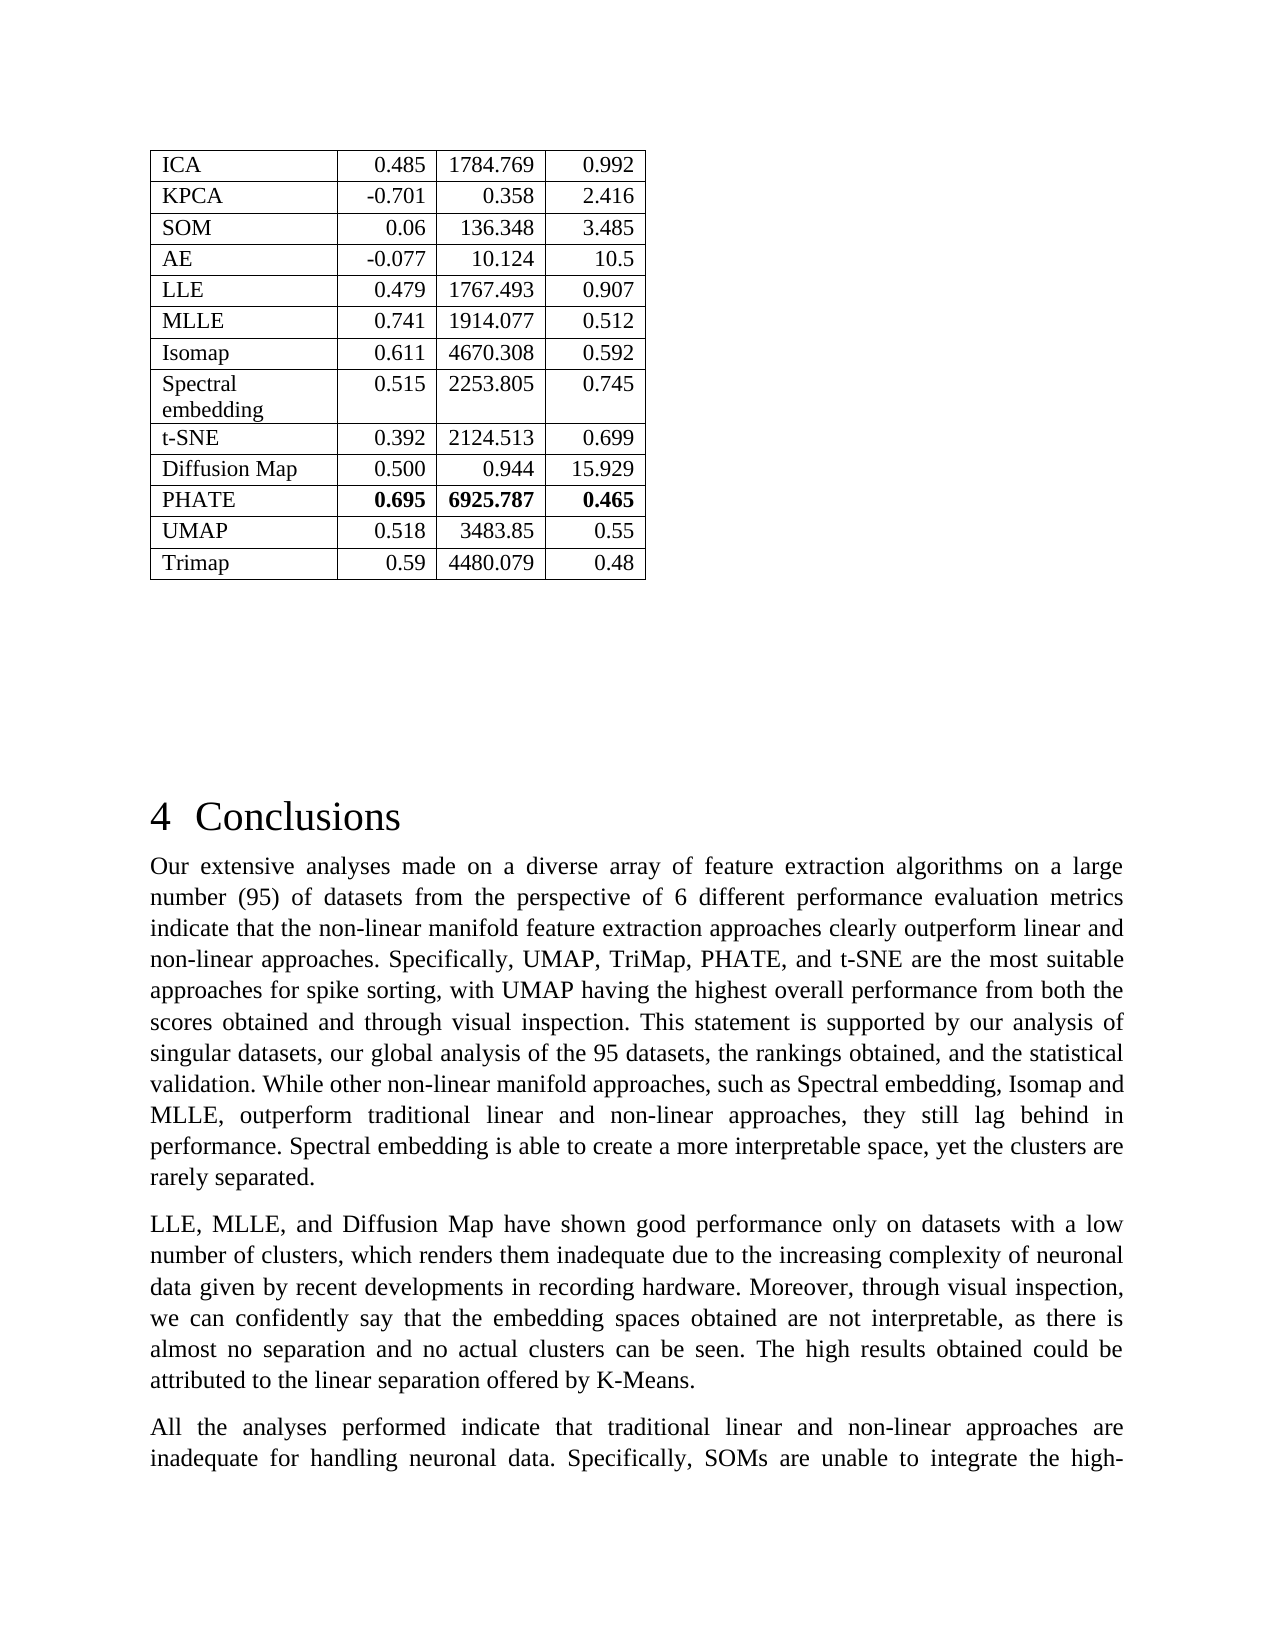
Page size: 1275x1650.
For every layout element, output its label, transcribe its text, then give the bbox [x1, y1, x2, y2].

table_cell 0.500 [338, 455, 436, 485]
table_cell -0.701 [338, 182, 436, 212]
table_cell 0.485 [338, 151, 436, 181]
table_cell Trimap [151, 549, 337, 579]
table_cell 10.124 [437, 245, 545, 275]
table_cell Diffusion Map [151, 455, 337, 485]
table_cell LLE [151, 276, 337, 306]
text LLE, MLLE, and Diffusion Map have shown good performance only on datasets with a low number of clusters, which renders them inadequate due to the increasing complexity of neuronal data given by recent developments in recording hardware. Moreover, through visual inspection, we can confidently say that the embedding spaces obtained are not interpretable, as there is almost no separation and no actual clusters can be seen. The high results obtained could be attributed to the linear separation offered by K-Means. [150, 1209, 1125, 1393]
table_cell 0.518 [338, 517, 436, 547]
table_cell 0.55 [546, 517, 645, 547]
table_cell 0.745 [546, 370, 645, 422]
table_cell 136.348 [437, 214, 545, 244]
table_cell 0.611 [338, 339, 436, 369]
table_cell 1767.493 [437, 276, 545, 306]
table_cell Spectral embedding [151, 370, 337, 422]
table_cell 0.592 [546, 339, 645, 369]
table_cell 0.992 [546, 151, 645, 181]
table_cell 6925.787 [437, 486, 545, 516]
table_cell Isomap [151, 339, 337, 369]
table_cell 0.907 [546, 276, 645, 306]
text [150, 1412, 1125, 1472]
table_cell 1914.077 [437, 307, 545, 337]
table_cell 0.358 [437, 182, 545, 212]
table_cell 2.416 [546, 182, 645, 212]
table_cell 0.512 [546, 307, 645, 337]
table_cell 2253.805 [437, 370, 545, 422]
table_cell 3.485 [546, 214, 645, 244]
table_cell 0.515 [338, 370, 436, 422]
table_cell 0.59 [338, 549, 436, 579]
table_cell 0.48 [546, 549, 645, 579]
table_cell 0.465 [546, 486, 645, 516]
table_cell MLLE [151, 307, 337, 337]
table_cell 4480.079 [437, 549, 545, 579]
table_cell t-SNE [151, 424, 337, 454]
table_cell AE [151, 245, 337, 275]
table_cell 2124.513 [437, 424, 545, 454]
table_cell PHATE [151, 486, 337, 516]
table_cell 0.741 [338, 307, 436, 337]
table_cell 3483.85 [437, 517, 545, 547]
table_cell UMAP [151, 517, 337, 547]
subtitle Conclusions [150, 791, 1125, 839]
table_cell SOM [151, 214, 337, 244]
table_cell 0.06 [338, 214, 436, 244]
table_cell 0.695 [338, 486, 436, 516]
table_cell 0.944 [437, 455, 545, 485]
table_cell 0.699 [546, 424, 645, 454]
table_cell 0.392 [338, 424, 436, 454]
text Our extensive analyses made on a diverse array of feature extraction algorithms on a large number (95) of datasets from the perspective of 6 different performance evaluation metrics indicate that the non-linear manifold feature extraction approaches clearly outperform linear and non-linear approaches. Specifically, UMAP, TriMap, PHATE, and t-SNE are the most suitable approaches for spike sorting, with UMAP having the highest overall performance from both the scores obtained and through visual inspection. This statement is supported by our analysis of singular datasets, our global analysis of the 95 datasets, the rankings obtained, and the statistical validation. While other non-linear manifold approaches, such as Spectral embedding, Isomap and MLLE, outperform traditional linear and non-linear approaches, they still lag behind in performance. Spectral embedding is able to create a more interpretable space, yet the clusters are rarely separated. [150, 851, 1125, 1191]
table_cell 4670.308 [437, 339, 545, 369]
table_cell 10.5 [546, 245, 645, 275]
table_cell 0.479 [338, 276, 436, 306]
table_cell 1784.769 [437, 151, 545, 181]
table_cell 15.929 [546, 455, 645, 485]
table_cell -0.077 [338, 245, 436, 275]
table_cell KPCA [151, 182, 337, 212]
table_cell ICA [151, 151, 337, 181]
